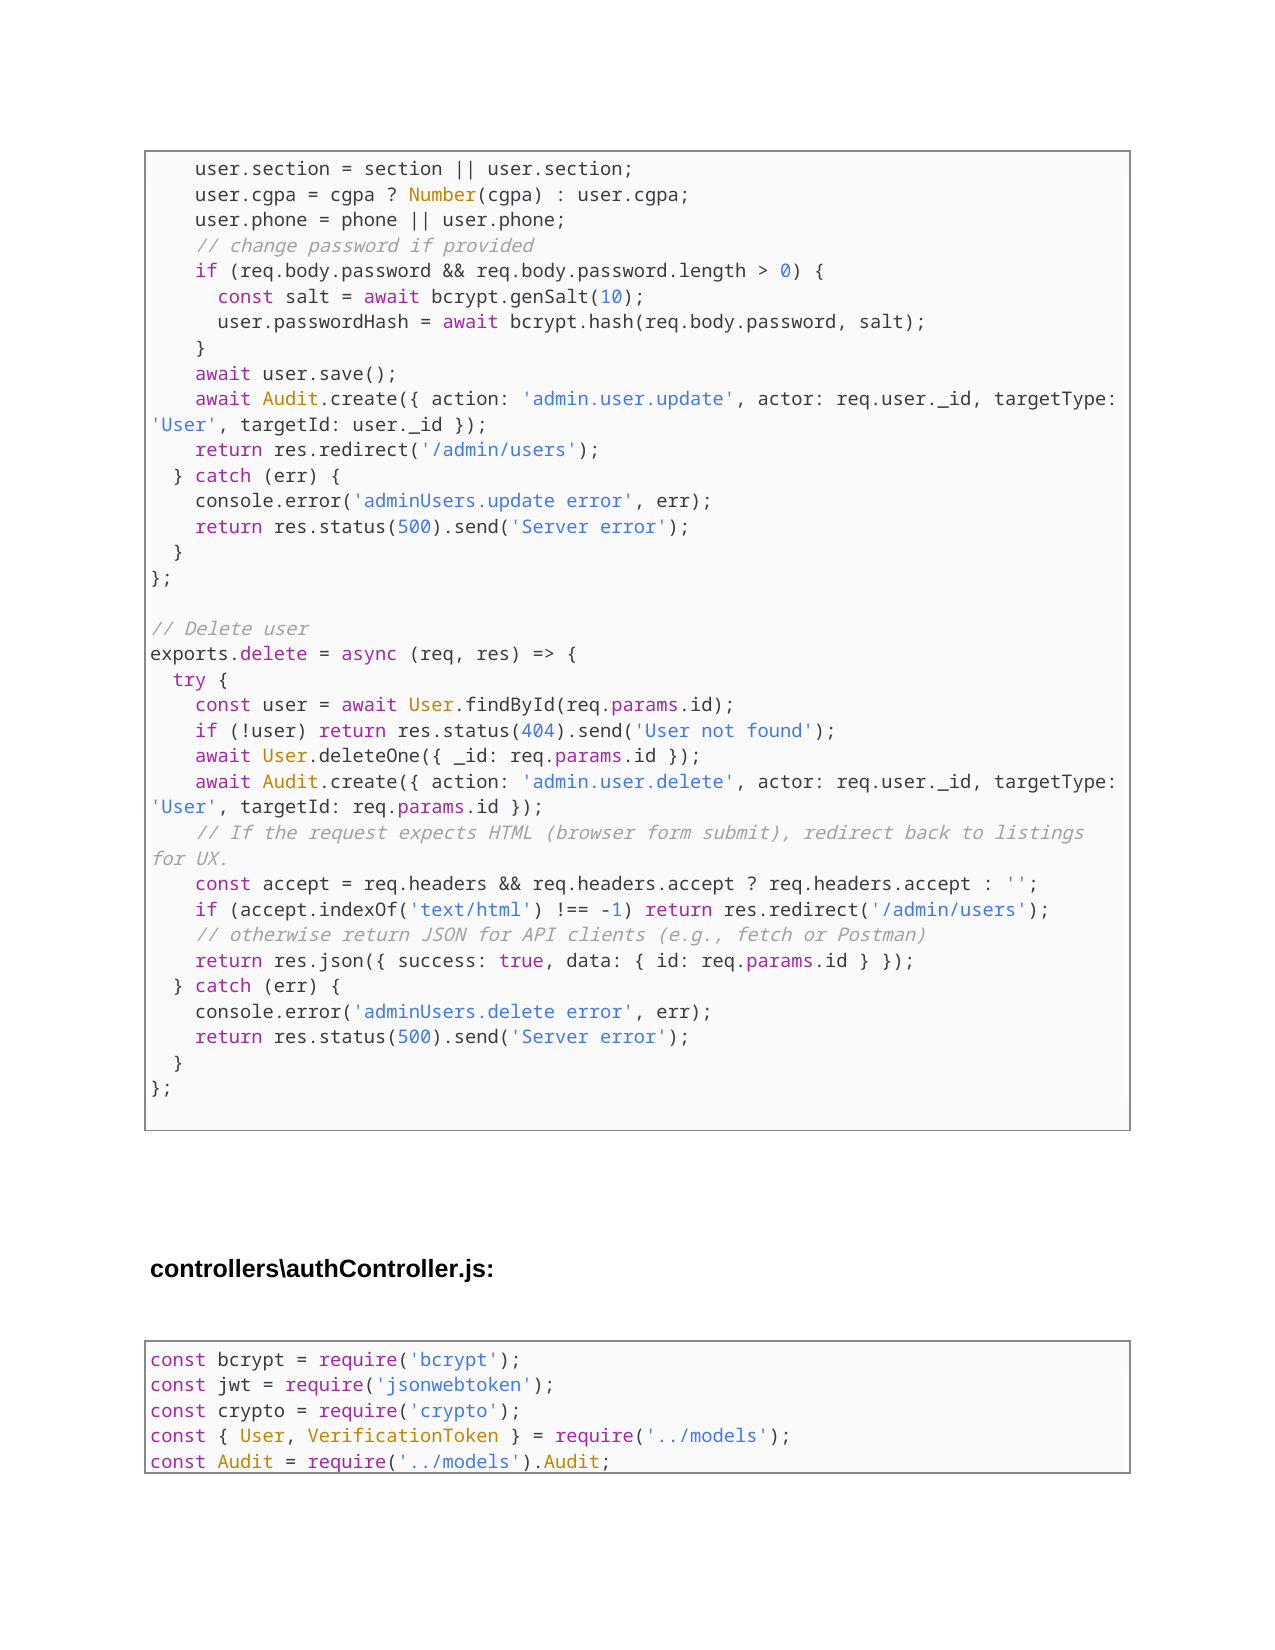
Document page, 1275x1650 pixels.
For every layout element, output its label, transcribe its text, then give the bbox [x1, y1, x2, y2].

text } catch (err) { [150, 462, 1125, 487]
text const user = await User.findById(req.params.id); [150, 692, 1125, 717]
text const accept = req.headers && req.headers.accept ? req.headers.accept : ''; [150, 870, 1125, 896]
text await Audit.create({ action: 'admin.user.update', actor: req.user._id, targetType: 'User', targetId: user._id }); [150, 385, 1125, 436]
text // otherwise return JSON for API clients (e.g., fetch or Postman) [150, 921, 1125, 947]
text await user.save(); [150, 360, 1125, 385]
text // change password if provided [150, 232, 1125, 258]
text return res.status(500).send('Server error'); [150, 1023, 1125, 1049]
text } catch (err) { [150, 972, 1125, 998]
text const bcrypt = require('bcrypt'); [146, 1342, 1129, 1372]
text return res.json({ success: true, data: { id: req.params.id } }); [150, 947, 1125, 972]
text try { [150, 666, 1125, 692]
text const { User, VerificationToken } = require('../models'); [150, 1423, 1125, 1448]
text console.error('adminUsers.delete error', err); [150, 998, 1125, 1023]
text return res.redirect('/admin/users'); [150, 436, 1125, 462]
text const jwt = require('jsonwebtoken'); [150, 1372, 1125, 1397]
text user.cgpa = cgpa ? Number(cgpa) : user.cgpa; [150, 181, 1125, 207]
text const crypto = require('crypto'); [150, 1397, 1125, 1423]
text return res.status(500).send('Server error'); [150, 513, 1125, 538]
text console.error('adminUsers.update error', err); [150, 487, 1125, 513]
text } [150, 538, 1125, 564]
text const Audit = require('../models').Audit; [150, 1448, 1125, 1472]
text } [150, 334, 1125, 360]
text if (accept.indexOf('text/html') !== -1) return res.redirect('/admin/users'); [150, 896, 1125, 921]
text if (!user) return res.status(404).send('User not found'); [150, 717, 1125, 743]
text if (req.body.password && req.body.password.length > 0) { [150, 258, 1125, 283]
text user.passwordHash = await bcrypt.hash(req.body.password, salt); [150, 309, 1125, 334]
text await Audit.create({ action: 'admin.user.delete', actor: req.user._id, targetType: 'User', targetId: req.params.id }); [150, 768, 1125, 819]
text user.section = section || user.section; [146, 152, 1129, 181]
text await User.deleteOne({ _id: req.params.id }); [150, 743, 1125, 768]
text }; [150, 564, 1125, 589]
text // If the request expects HTML (browser form submit), redirect back to listings for UX. [150, 819, 1125, 870]
text } [150, 1049, 1125, 1074]
text }; [150, 1074, 1125, 1094]
text user.phone = phone || user.phone; [150, 207, 1125, 232]
text // Delete user [150, 615, 1125, 641]
text controllers\authController.js: [150, 1254, 1125, 1311]
text exports.delete = async (req, res) => { [150, 641, 1125, 666]
text const salt = await bcrypt.genSalt(10); [150, 283, 1125, 309]
